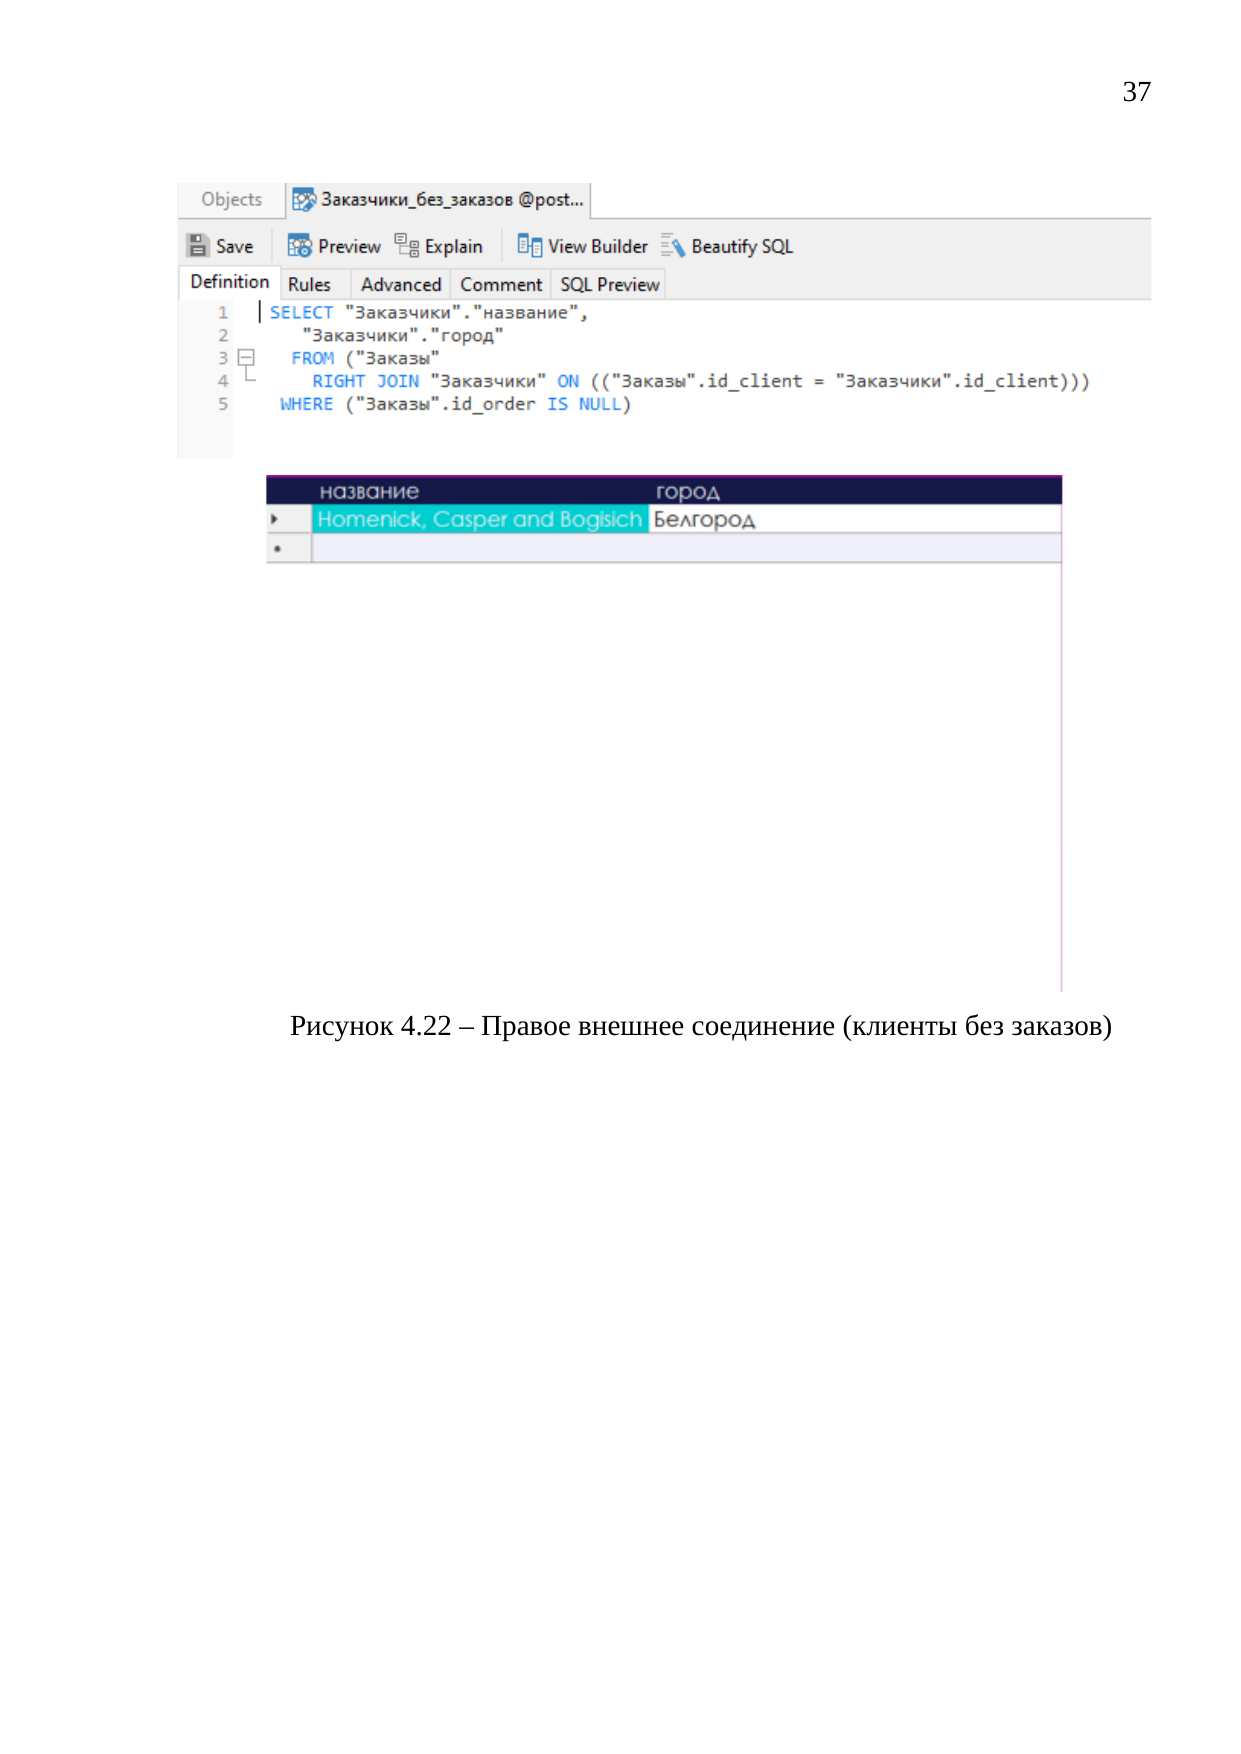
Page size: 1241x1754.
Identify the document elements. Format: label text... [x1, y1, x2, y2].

text Рисунок 4.22 – Правое внешнее соединение (клиенты без заказов) [177, 1008, 1152, 1041]
picture [266, 475, 1063, 992]
picture [177, 183, 1152, 459]
